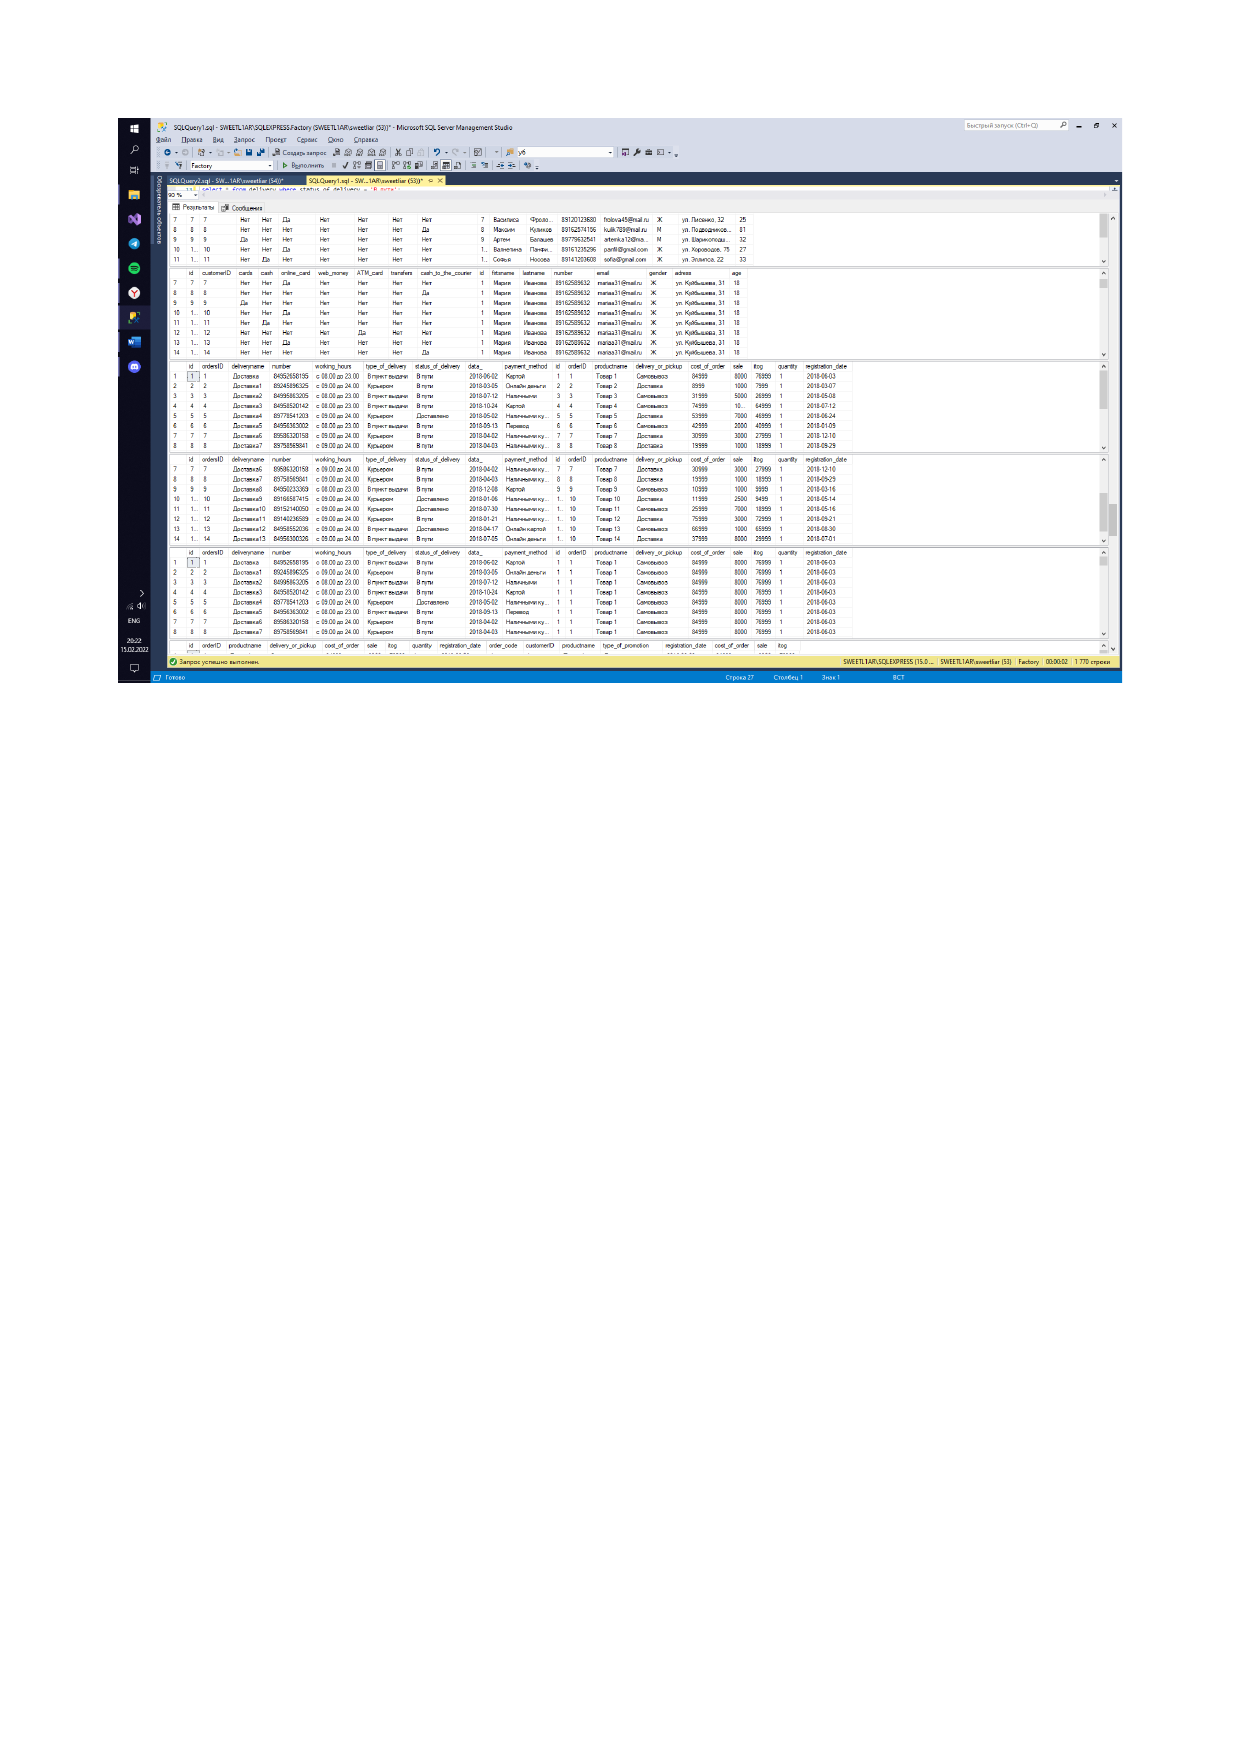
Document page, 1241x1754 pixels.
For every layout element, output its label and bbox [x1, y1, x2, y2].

picture [118, 118, 1123, 683]
